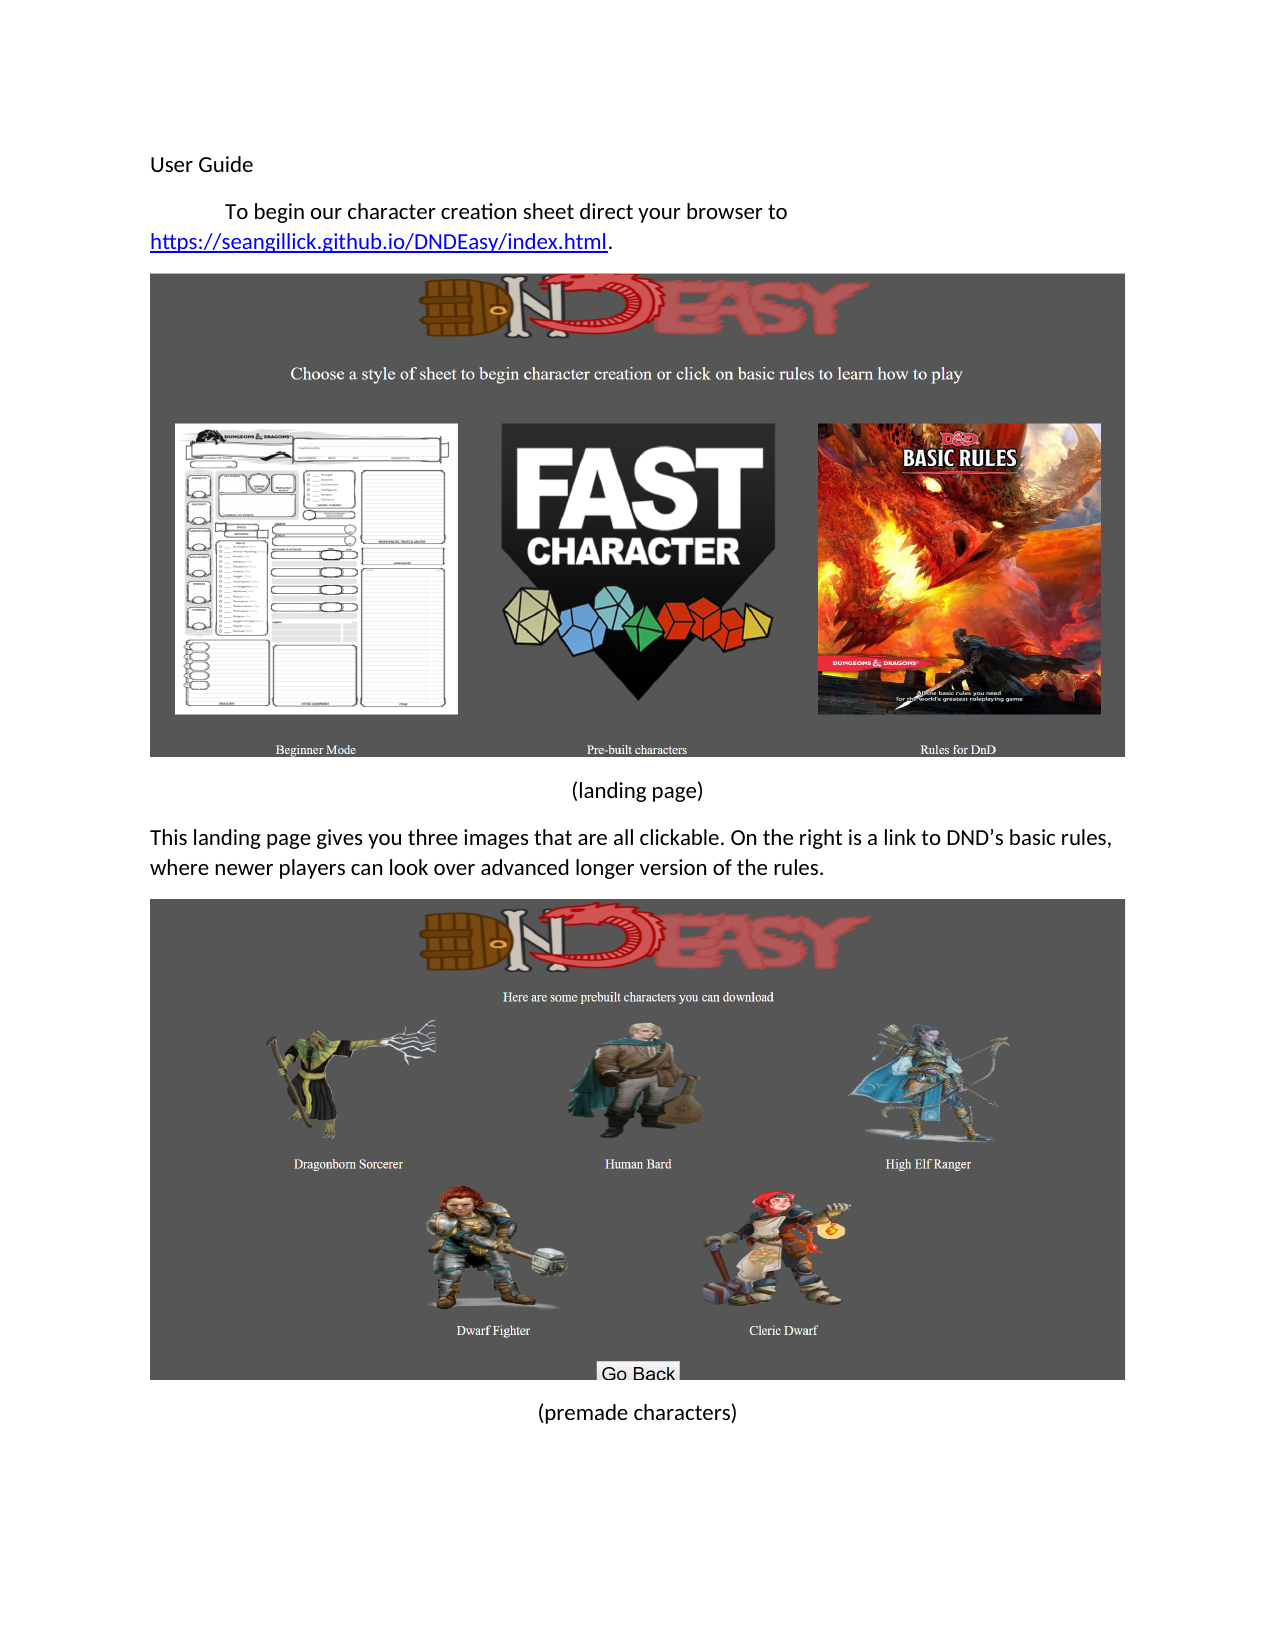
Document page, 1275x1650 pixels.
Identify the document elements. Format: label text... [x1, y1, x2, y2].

text To begin our character creation sheet direct your browser to https://seangillick.github.io/DNDEasy/index.html. [150, 197, 1125, 255]
text (premade characters) [150, 1398, 1125, 1426]
picture [150, 273, 1125, 757]
picture [150, 899, 1125, 1380]
text User Guide [150, 150, 1125, 178]
text This landing page gives you three images that are all clickable. On the right is a link to DND’s basic rules, where newer players can look over advanced longer version of the rules. [150, 823, 1125, 881]
text (landing page) [150, 776, 1125, 804]
